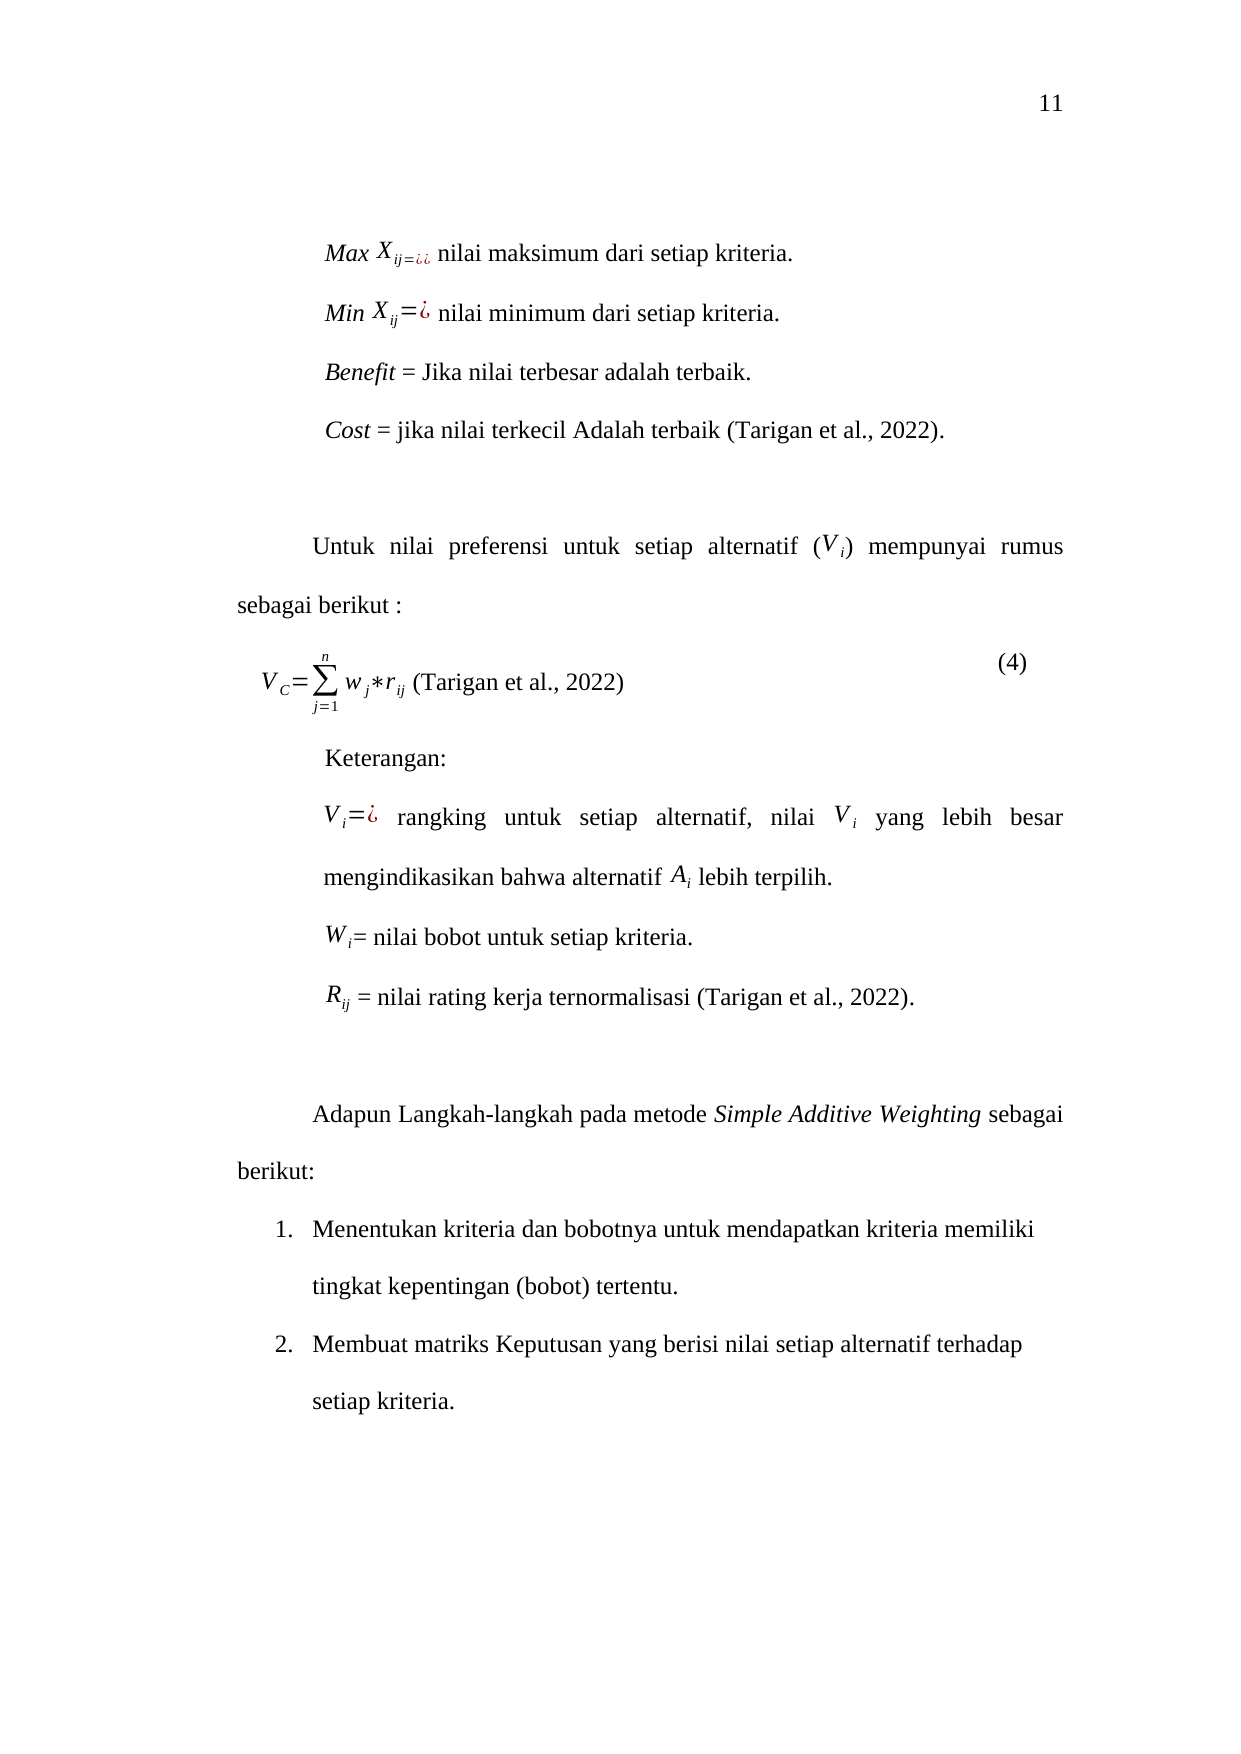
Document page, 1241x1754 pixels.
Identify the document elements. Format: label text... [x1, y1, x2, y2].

text rangking untuk setiap alternatif, nilai yang lebih besar mengindikasikan bahwa alternatif lebih terpilih. [323, 801, 1063, 892]
text Cost = jika nilai terkecil Adalah terbaik . [237, 415, 1063, 443]
table_header (4) [986, 647, 1062, 743]
text Min nilai minimum dari setiap kriteria. [237, 297, 1063, 328]
text = nilai rating kerja ternormalisasi . [237, 981, 1063, 1012]
table_header [237, 647, 986, 743]
text Keterangan: [237, 743, 1063, 772]
text Untuk nilai preferensi untuk setiap alternatif () mempunyai rumus sebagai berikut : [237, 530, 1063, 618]
text Adapun Langkah-langkah pada metode Simple Additive Weighting sebagai berikut: [237, 1099, 1063, 1185]
text Benefit = Jika nilai terbesar adalah terbaik. [237, 357, 1063, 386]
text Max nilai maksimum dari setiap kriteria. [237, 237, 1063, 268]
list Menentukan kriteria dan bobotnya untuk mendapatkan kriteria memiliki tingkat kepentingan (bobot) tertentu. [274, 1214, 1063, 1300]
list Membuat matriks Keputusan yang berisi nilai setiap alternatif terhadap setiap kriteria. [274, 1329, 1063, 1415]
text = nilai bobot untuk setiap kriteria. [237, 921, 1063, 952]
